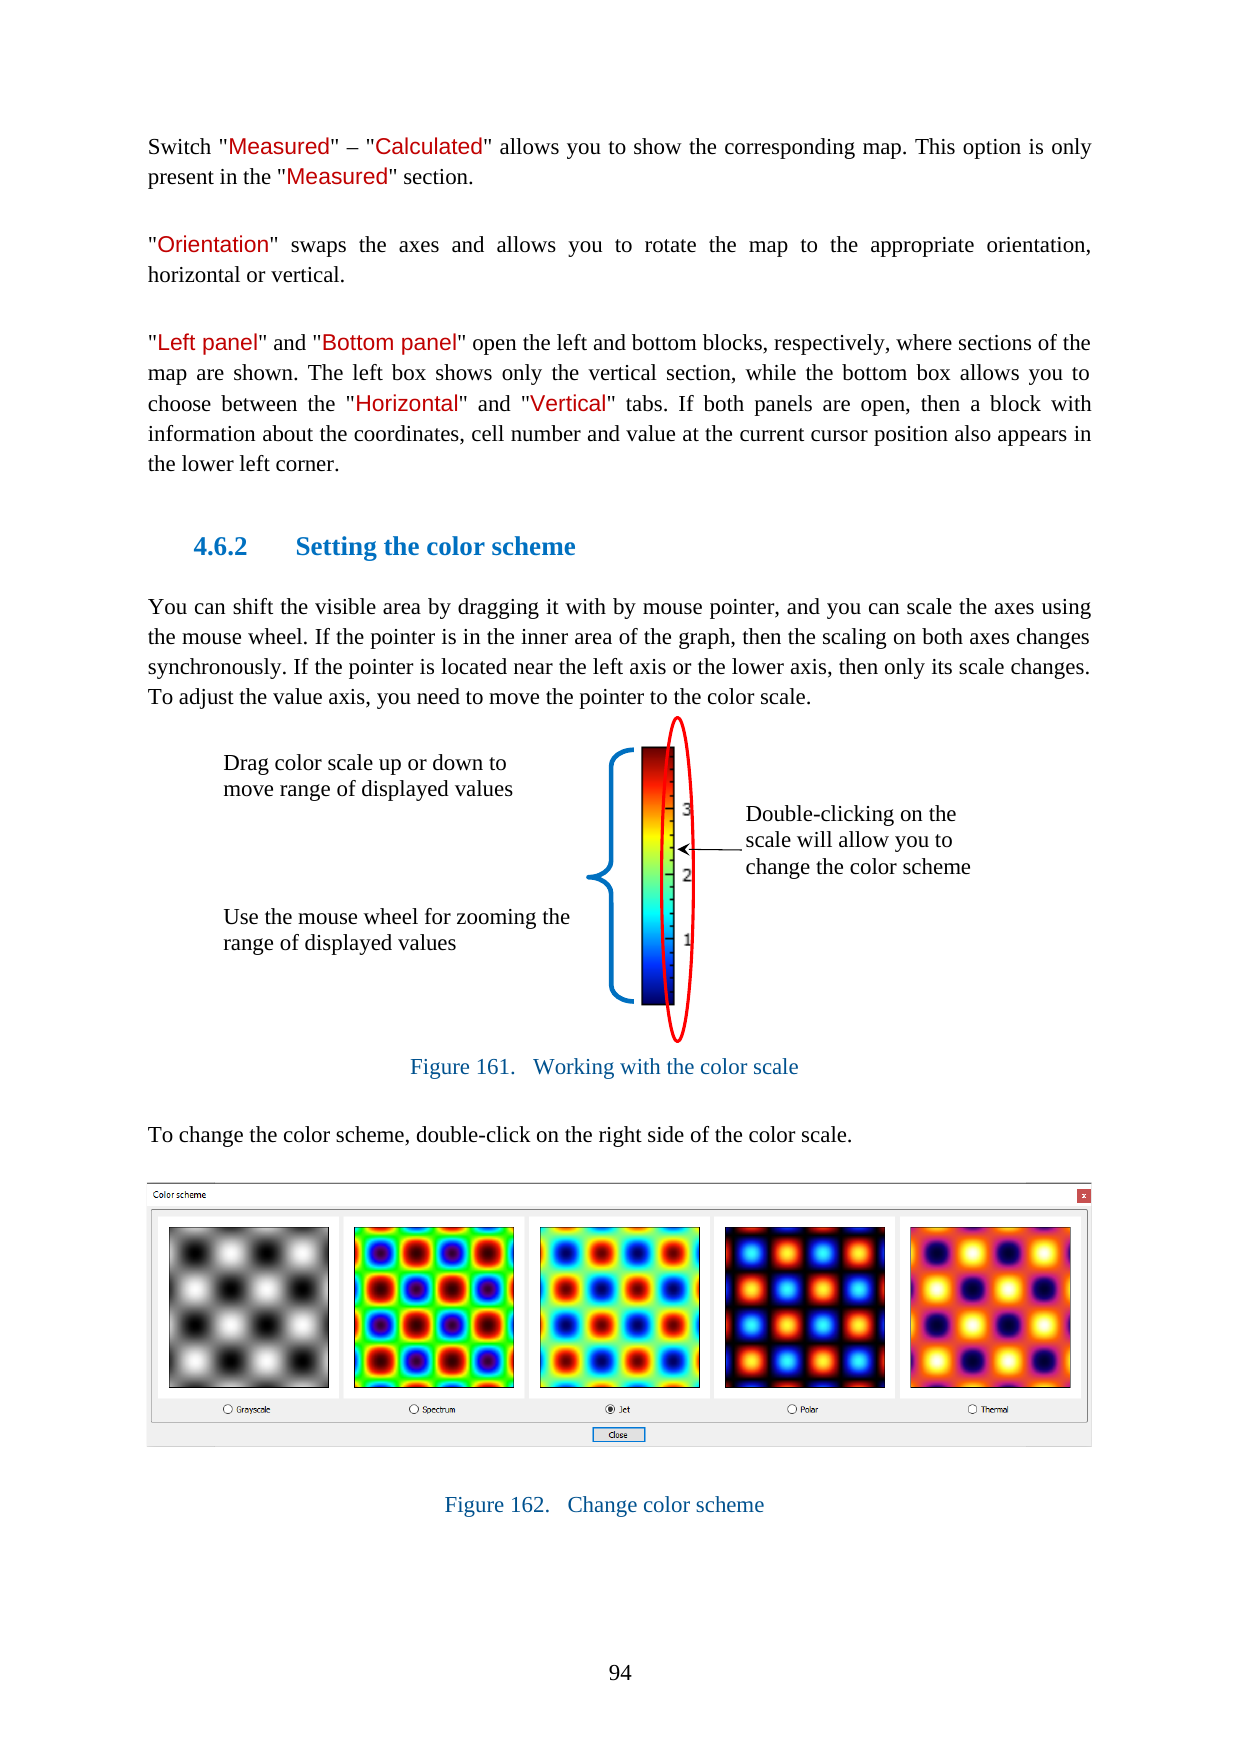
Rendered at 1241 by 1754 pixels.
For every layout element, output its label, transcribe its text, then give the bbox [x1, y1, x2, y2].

subtitle Setting the color scheme [193, 530, 1093, 562]
picture [146, 1182, 1092, 1447]
text "Orientation" swaps the axes and allows you to rotate the map to the appropriate orientation, horizontal or vertical. [148, 231, 1093, 288]
text To change the color scheme, double-click on the right side of the color scale. [148, 1121, 1093, 1147]
text You can shift the visible area by dragging it with by mouse pointer, and you can scale the axes using the mouse wheel. If the pointer is in the inner area of the graph, then the scaling on both axes changes synchronously. If the pointer is located near the left axis or the lower axis, then only its scale changes. To adjust the value axis, you need to move the pointer to the color scale. [148, 593, 1093, 710]
picture [640, 739, 667, 1015]
list Working with the color scale [178, 751, 1093, 1079]
text Switch "Measured" – "Calculated" allows you to show the corresponding map. This option is only present in the "Measured" section. [148, 133, 1093, 190]
picture [664, 739, 691, 1015]
text "Left panel" and "Bottom panel" open the left and bottom blocks, respectively, where sections of the map are shown. The left box shows only the vertical section, while the bottom box allows you to choose between the "Horizontal" and "Vertical" tabs. If both panels are open, then a block with information about the coordinates, cell number and value at the current cursor position also appears in the lower left corner. [148, 329, 1093, 477]
picture [689, 959, 694, 1015]
picture [688, 739, 694, 799]
